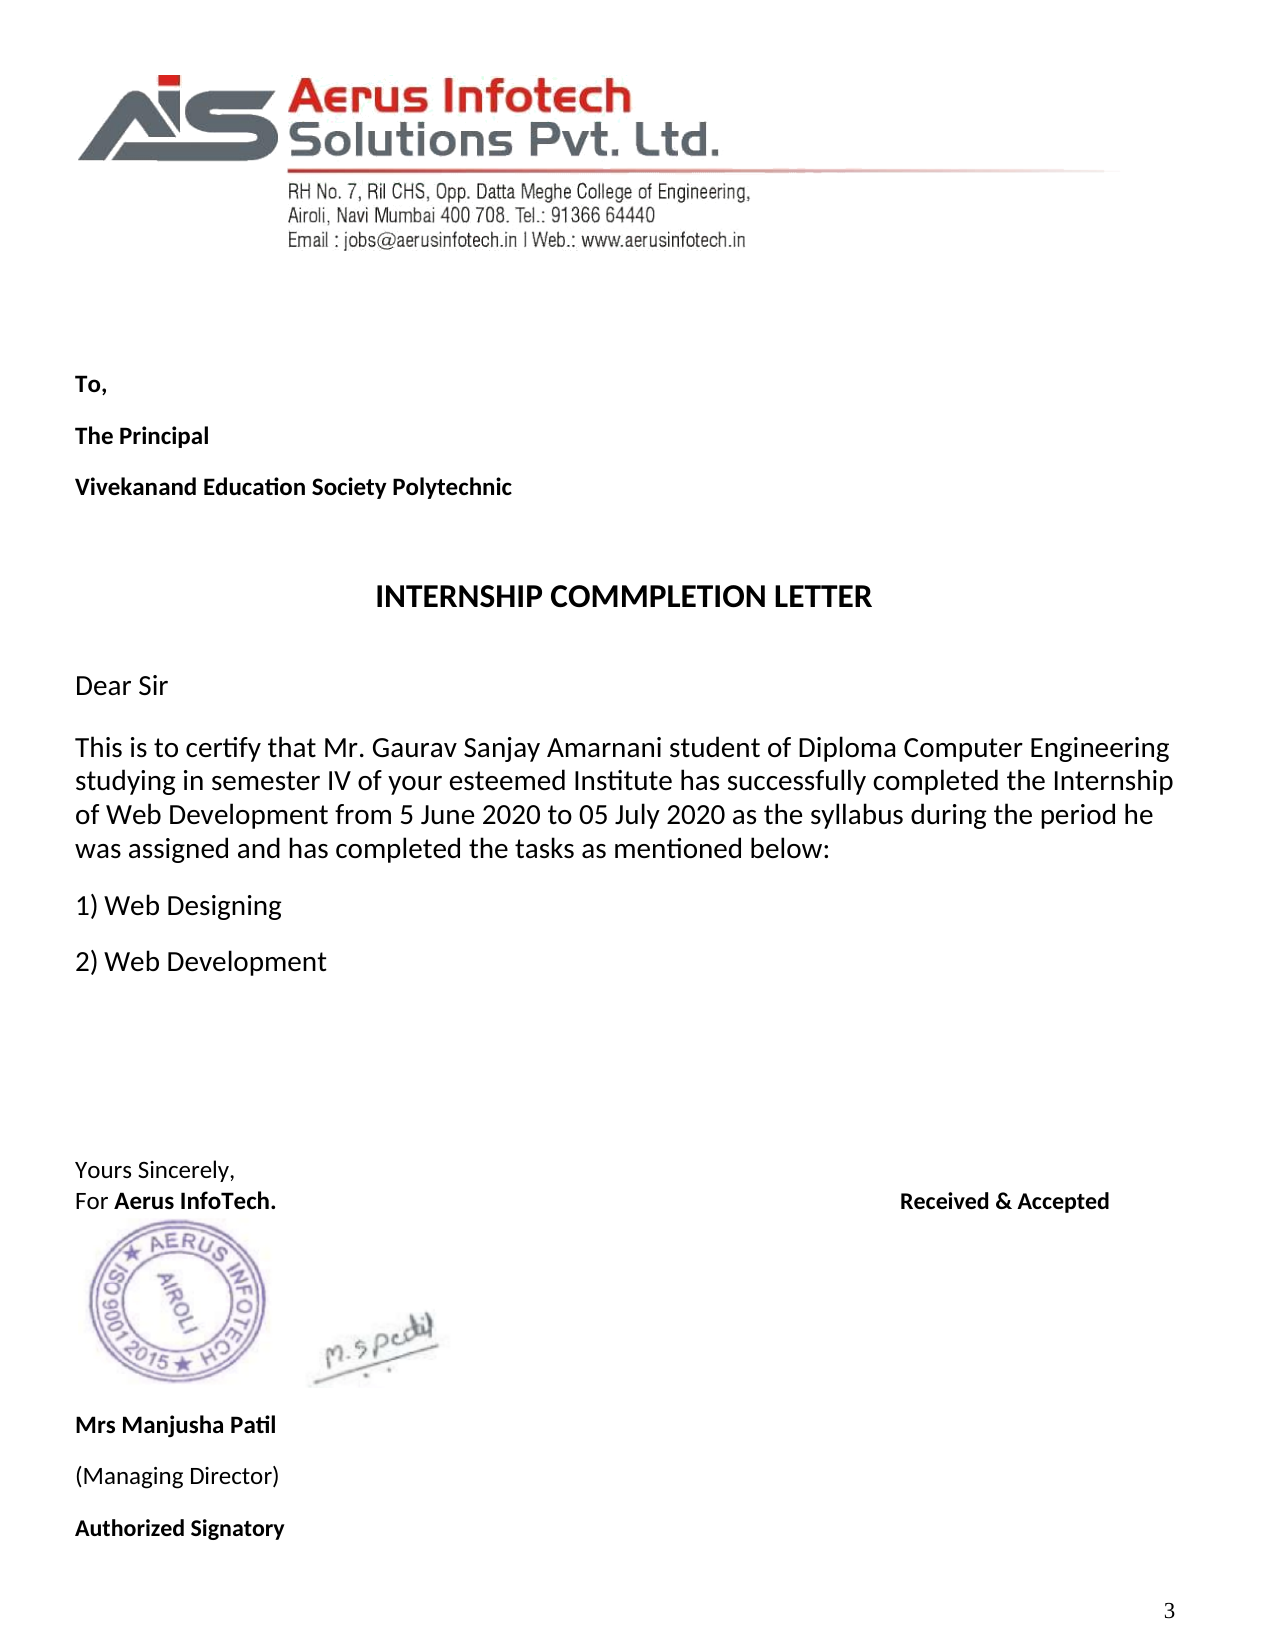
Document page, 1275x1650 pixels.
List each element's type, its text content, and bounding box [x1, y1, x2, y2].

list Web Designing [75, 887, 1175, 922]
list Web Development [75, 943, 1175, 979]
text This is to certify that Mr. Gaurav Sanjay Amarnani student of Diploma Computer Engineering studying in semester IV of your esteemed Institute has successfully completed the Internship of Web Development from 5 June 2020 to 05 July 2020 as the syllabus during the period he was assigned and has completed the tasks as mentioned below: [75, 730, 1175, 866]
text For Aerus InfoTech. [75, 1185, 825, 1215]
text Received & Accepted [900, 1186, 1175, 1215]
text Yours Sincerely, [75, 1154, 825, 1185]
text (Managing Director) [75, 1460, 1175, 1491]
picture [78, 75, 1179, 251]
text Vivekanand Education Society Polytechnic [75, 471, 1175, 502]
text To, [75, 368, 1175, 399]
picture [78, 1215, 489, 1388]
text INTERNSHIP COMMPLETION LETTER [75, 575, 1173, 616]
text Mrs Manjusha Patil [75, 1409, 1175, 1439]
text Authorized Signatory [75, 1513, 1175, 1542]
text The Principal [75, 420, 1175, 451]
text Dear Sir [75, 667, 1175, 703]
